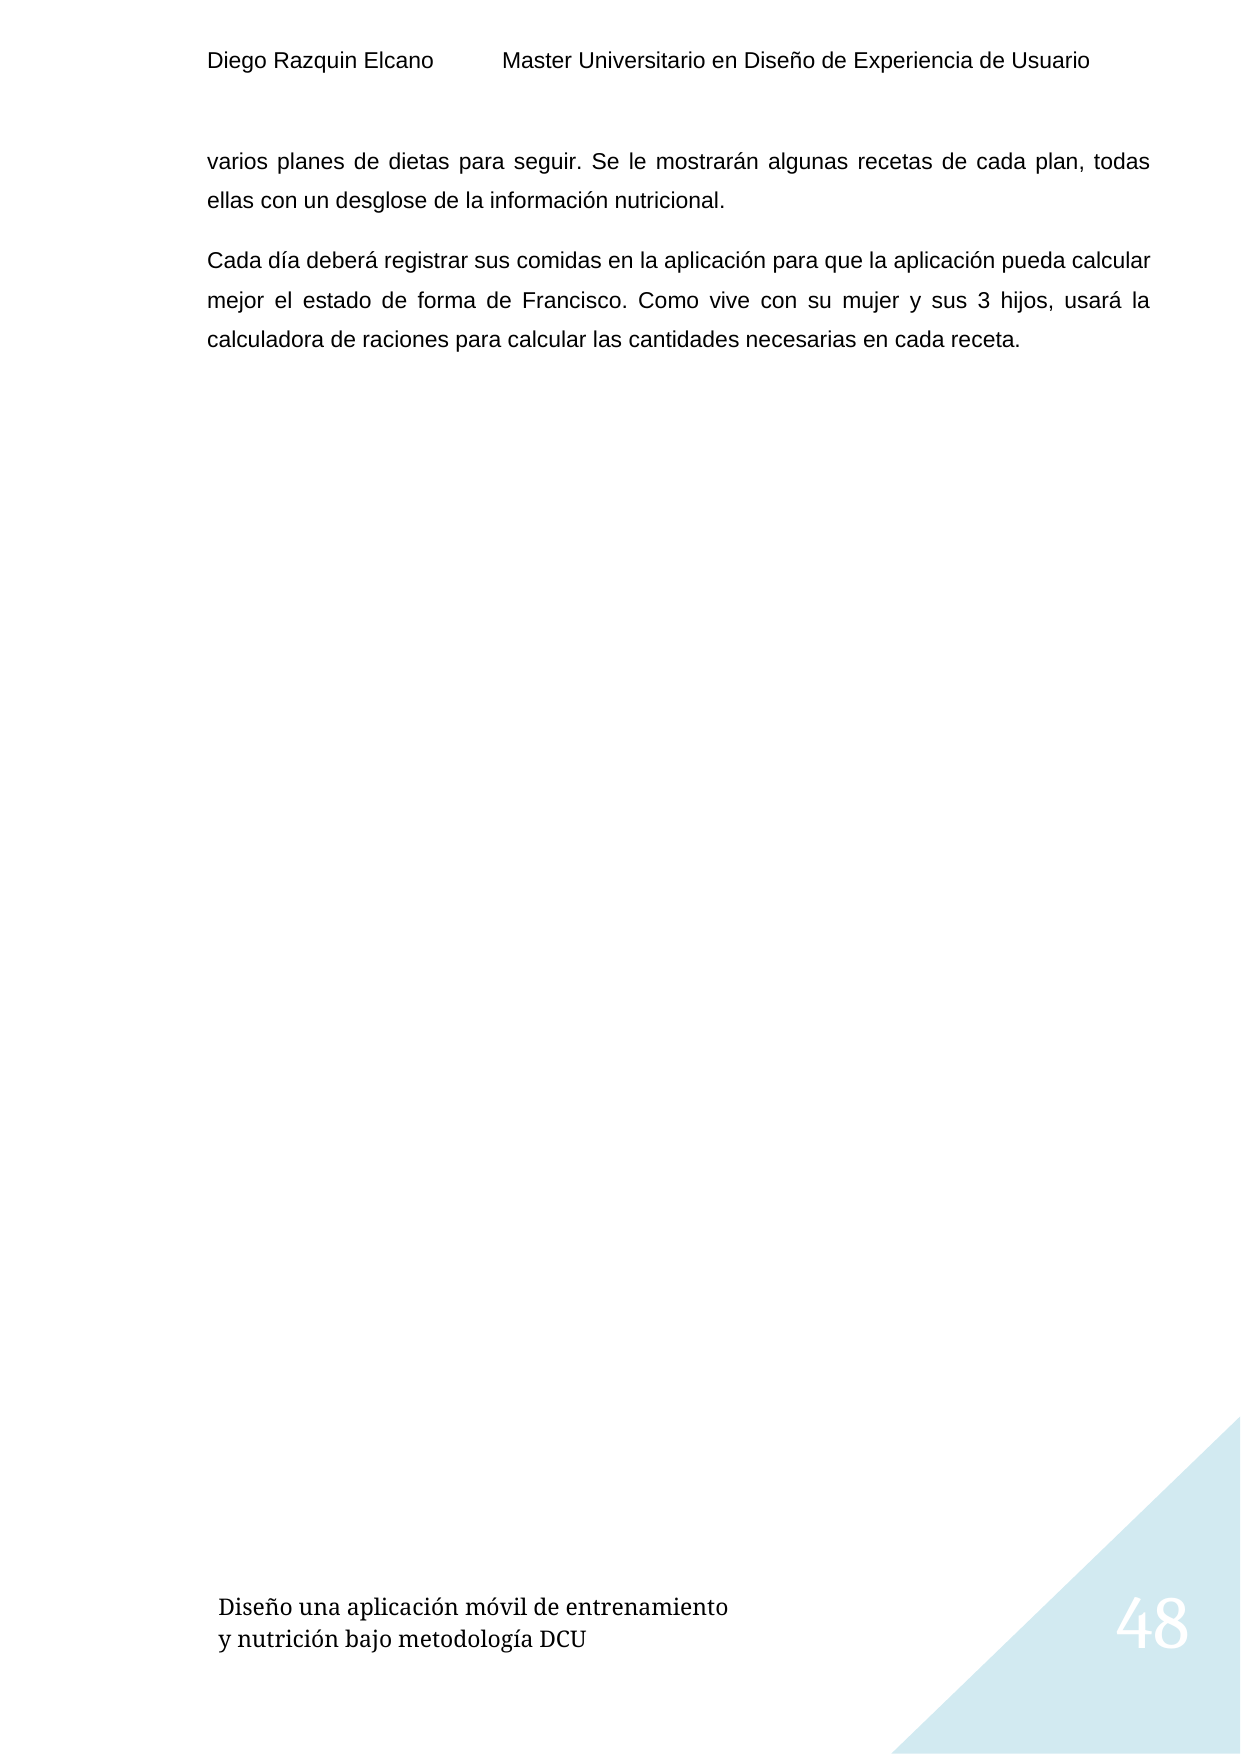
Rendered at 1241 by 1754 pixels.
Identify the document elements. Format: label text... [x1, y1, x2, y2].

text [207, 148, 1152, 213]
text Cada día deberá registrar sus comidas en la aplicación para que la aplicación pueda calcular mejor el estado de forma de Francisco. Como vive con su mujer y sus 3 hijos, usará la calculadora de raciones para calcular las cantidades necesarias en cada receta. [207, 247, 1152, 353]
